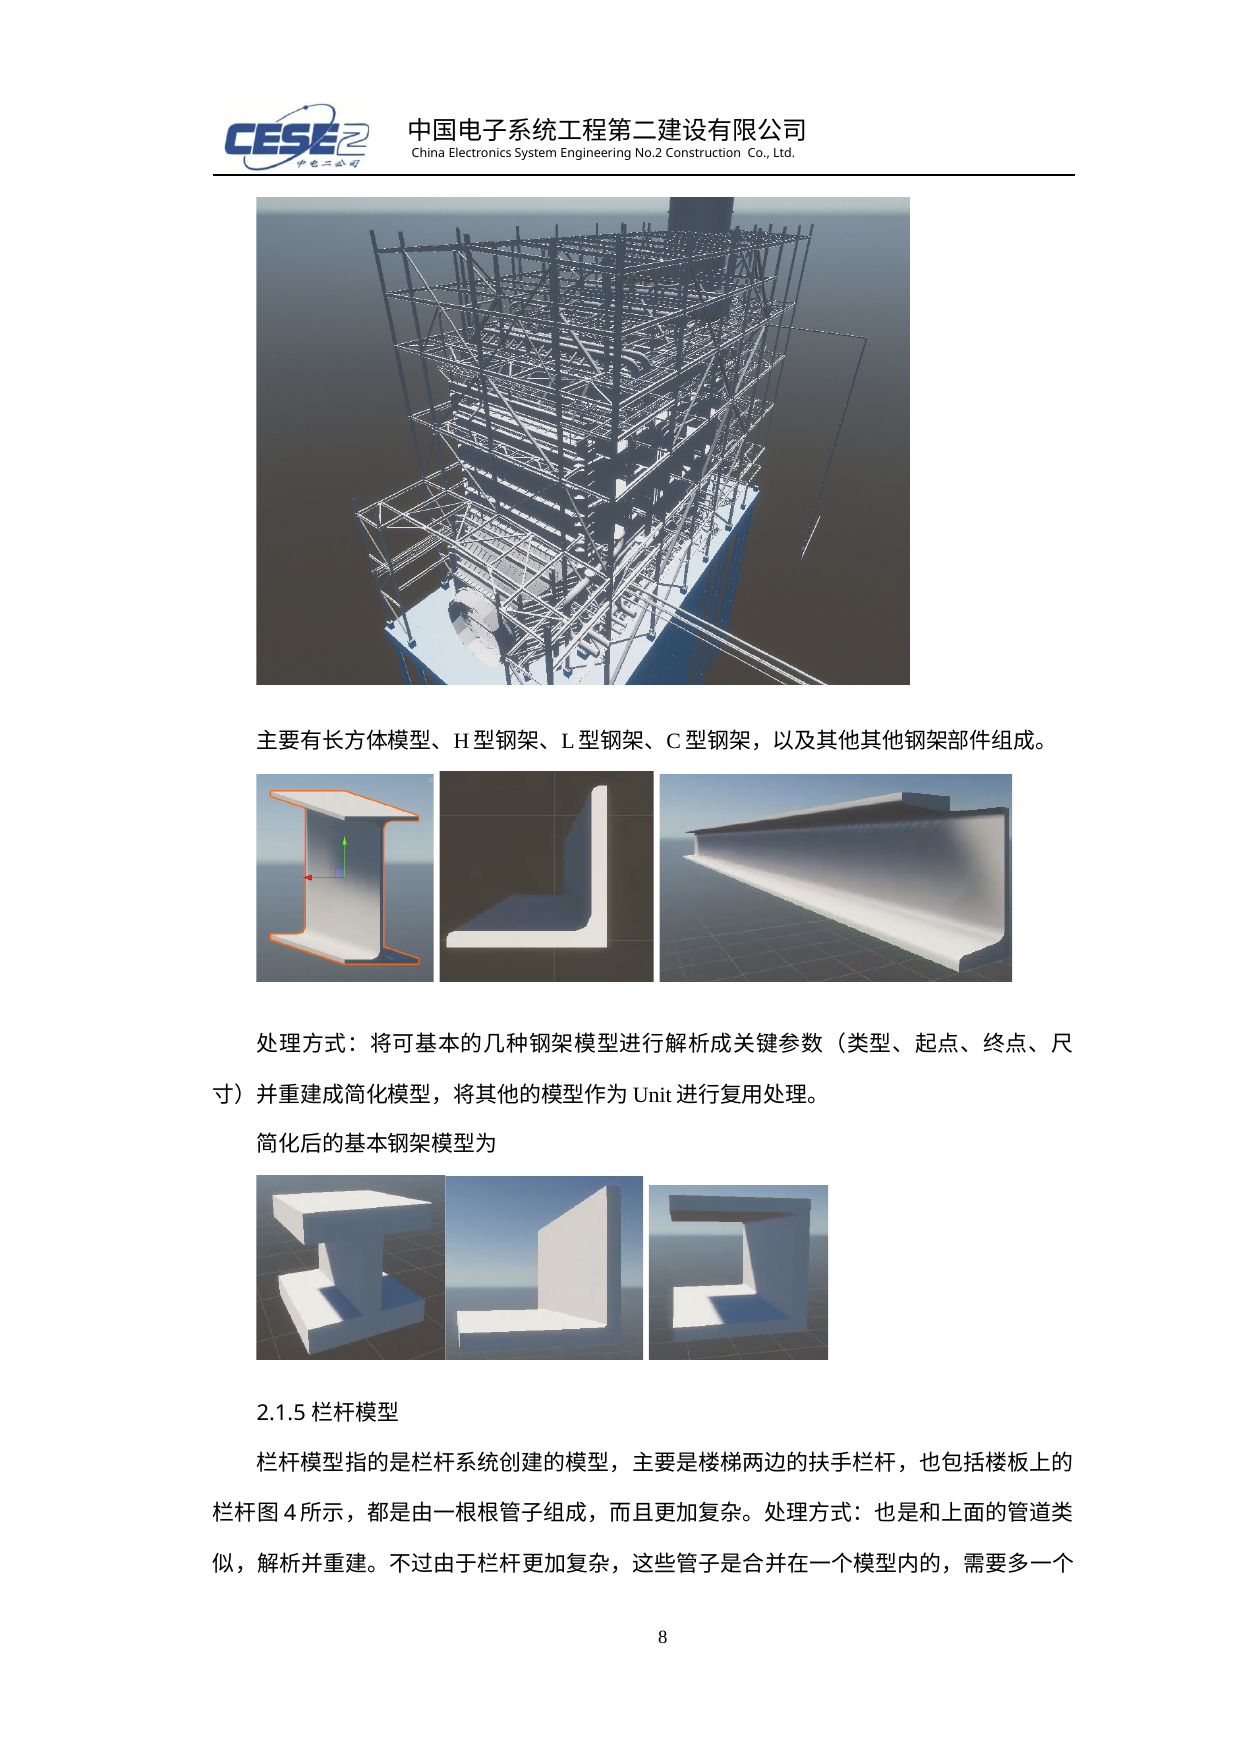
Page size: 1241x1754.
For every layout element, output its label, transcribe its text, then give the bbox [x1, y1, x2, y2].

picture [659, 774, 1013, 982]
picture [648, 1185, 829, 1360]
list 栏杆模型指的是栏杆系统创建的模型，主要是楼梯两边的扶手栏杆，也包括楼板上的栏杆图4所示，都是由一根根管子组成，而且更加复杂。处理方式：也是和上面的管道类似，解析并重建。不过由于栏杆更加复杂，这些管子是合并在一个模型内的，需要多一个分解的过程。即分解->重建->合并的过程。 [213, 1443, 1075, 1579]
picture [256, 774, 434, 982]
picture [256, 197, 910, 685]
picture [256, 1175, 644, 1360]
picture [224, 102, 369, 172]
list 处理方式：将可基本的几种钢架模型进行解析成关键参数（类型、起点、终点、尺寸）并重建成简化模型，将其他的模型作为Unit进行复用处理。 [213, 1024, 1075, 1109]
list 主要有长方体模型、H型钢架、L型钢架、C型钢架，以及其他其他钢架部件组成。 [213, 722, 1075, 756]
picture [439, 771, 654, 982]
list 2.1.5 栏杆模型 [213, 1394, 1075, 1428]
list 简化后的基本钢架模型为 [213, 1125, 1075, 1159]
